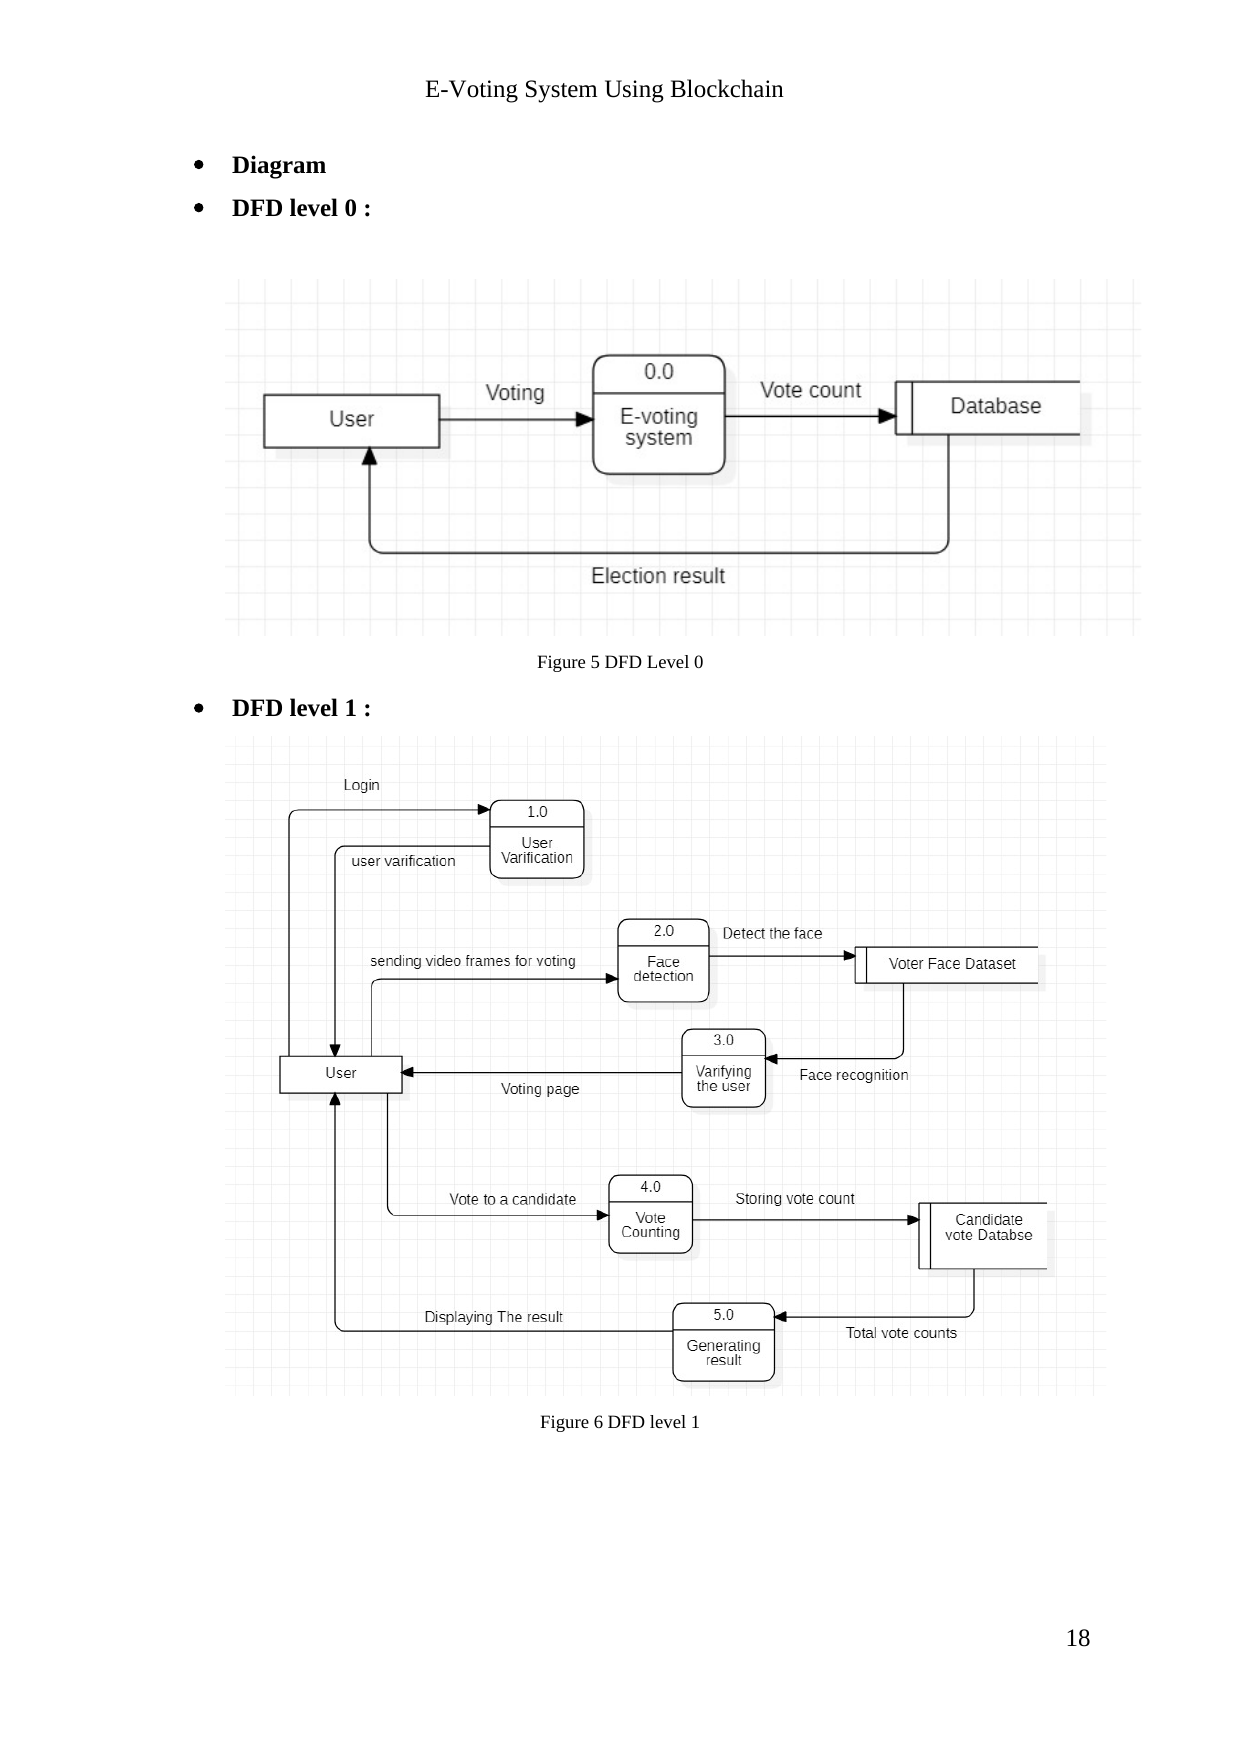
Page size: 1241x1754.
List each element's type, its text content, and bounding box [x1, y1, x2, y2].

list Diagram [194, 150, 1090, 179]
list DFD level 1 : [194, 693, 1090, 722]
picture [225, 736, 1107, 1396]
picture [225, 279, 1142, 636]
list DFD level 0 : [194, 193, 1090, 222]
